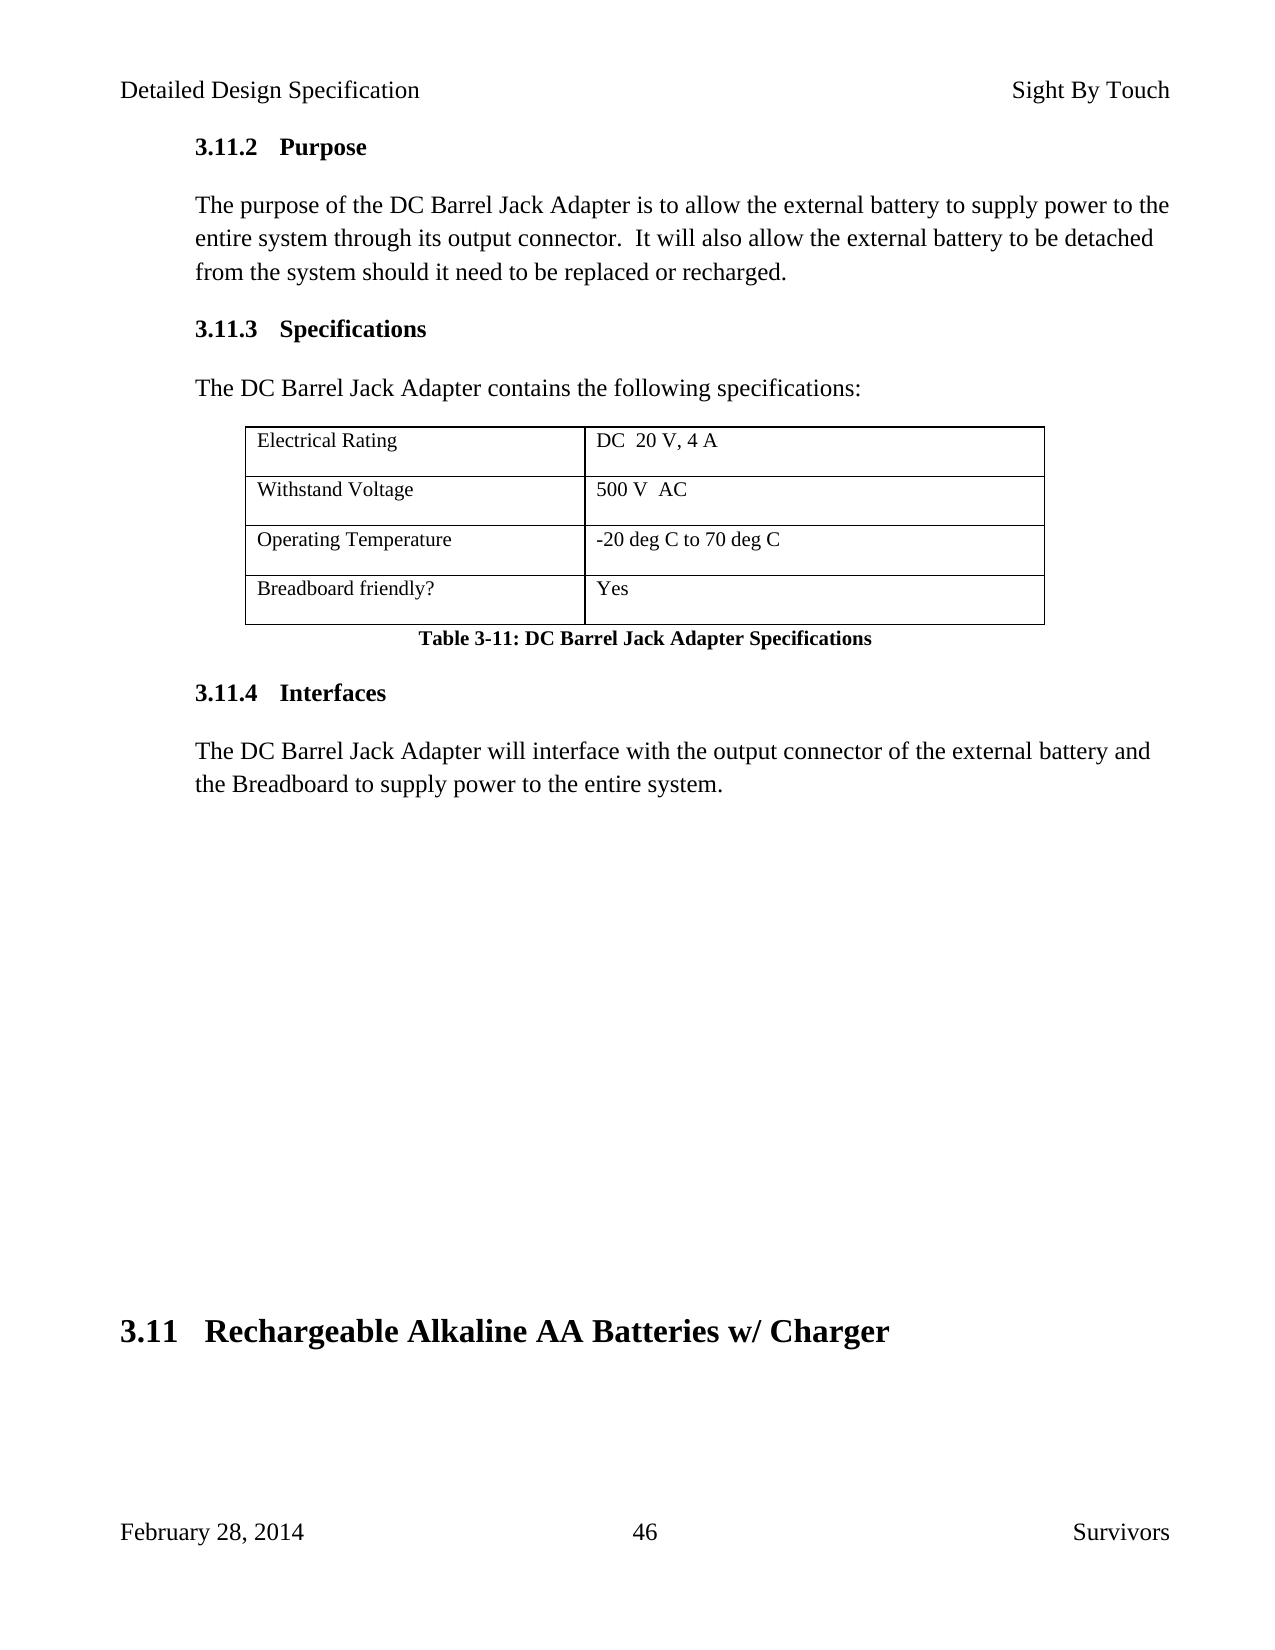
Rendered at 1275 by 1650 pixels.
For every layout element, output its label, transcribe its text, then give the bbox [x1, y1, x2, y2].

text The DC Barrel Jack Adapter contains the following specifications: [195, 373, 1170, 401]
table_cell Yes [586, 576, 1044, 624]
text Table 3-11: DC Barrel Jack Adapter Specifications [120, 625, 1170, 649]
table_header Electrical Rating [246, 428, 584, 476]
subtitle 3.11.4 Interfaces [195, 678, 1170, 707]
text The DC Barrel Jack Adapter will interface with the output connector of the external battery and the Breadboard to supply power to the entire system. [195, 736, 1170, 798]
subtitle 3.11 Rechargeable Alkaline AA Batteries w/ Charger [120, 1312, 1170, 1350]
table_cell 500 V AC [586, 477, 1044, 525]
table_cell Breadboard friendly? [246, 576, 584, 624]
table_cell Operating Temperature [246, 526, 584, 575]
subtitle 3.11.2 Purpose [195, 132, 1170, 161]
table_cell -20 deg C to 70 deg C [586, 526, 1044, 575]
subtitle 3.11.3 Specifications [195, 314, 1170, 343]
table_header DC 20 V, 4 A [586, 428, 1044, 476]
text The purpose of the DC Barrel Jack Adapter is to allow the external battery to supply power to the entire system through its output connector. It will also allow the external battery to be detached from the system should it need to be replaced or recharged. [195, 191, 1170, 285]
table_cell Withstand Voltage [246, 477, 584, 525]
